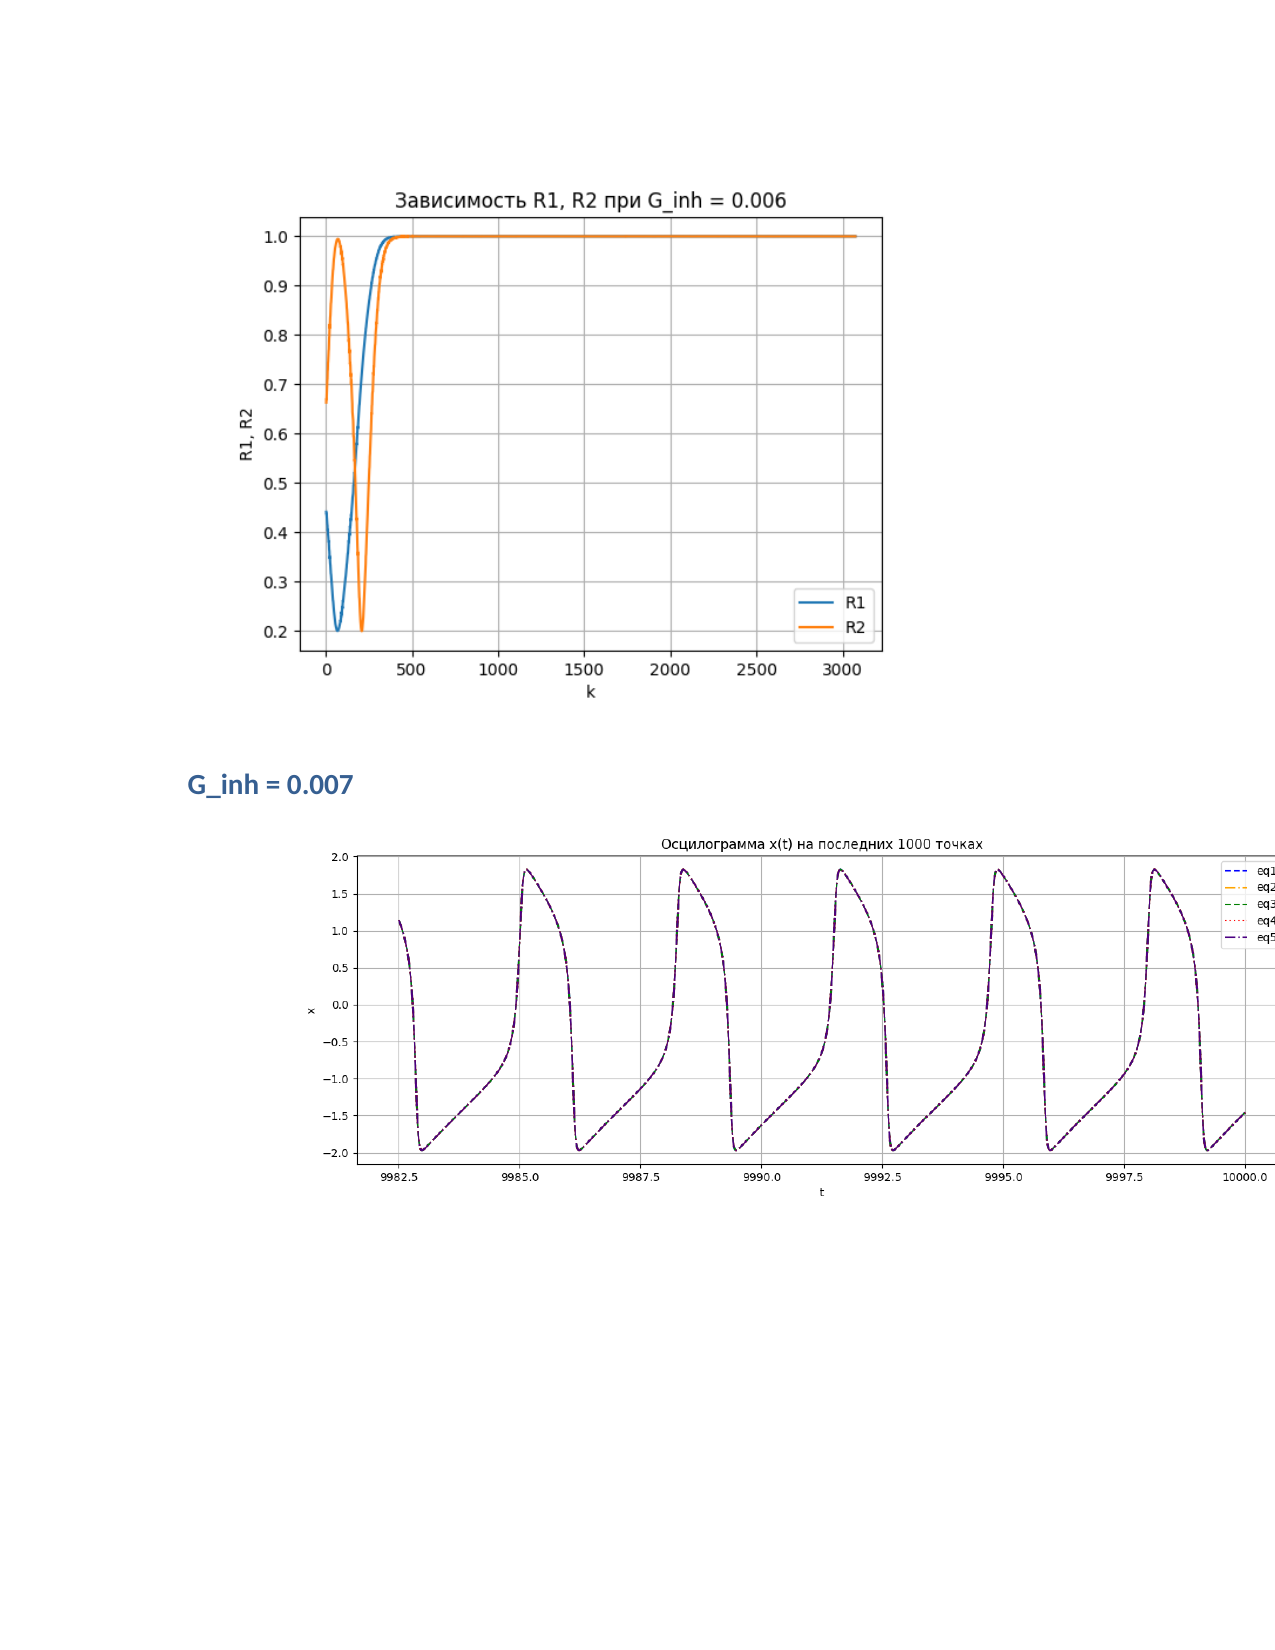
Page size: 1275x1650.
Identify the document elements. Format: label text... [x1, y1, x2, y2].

picture [206, 807, 1275, 1208]
picture [206, 150, 957, 713]
subtitle G_inh = 0.007 [187, 766, 1087, 802]
